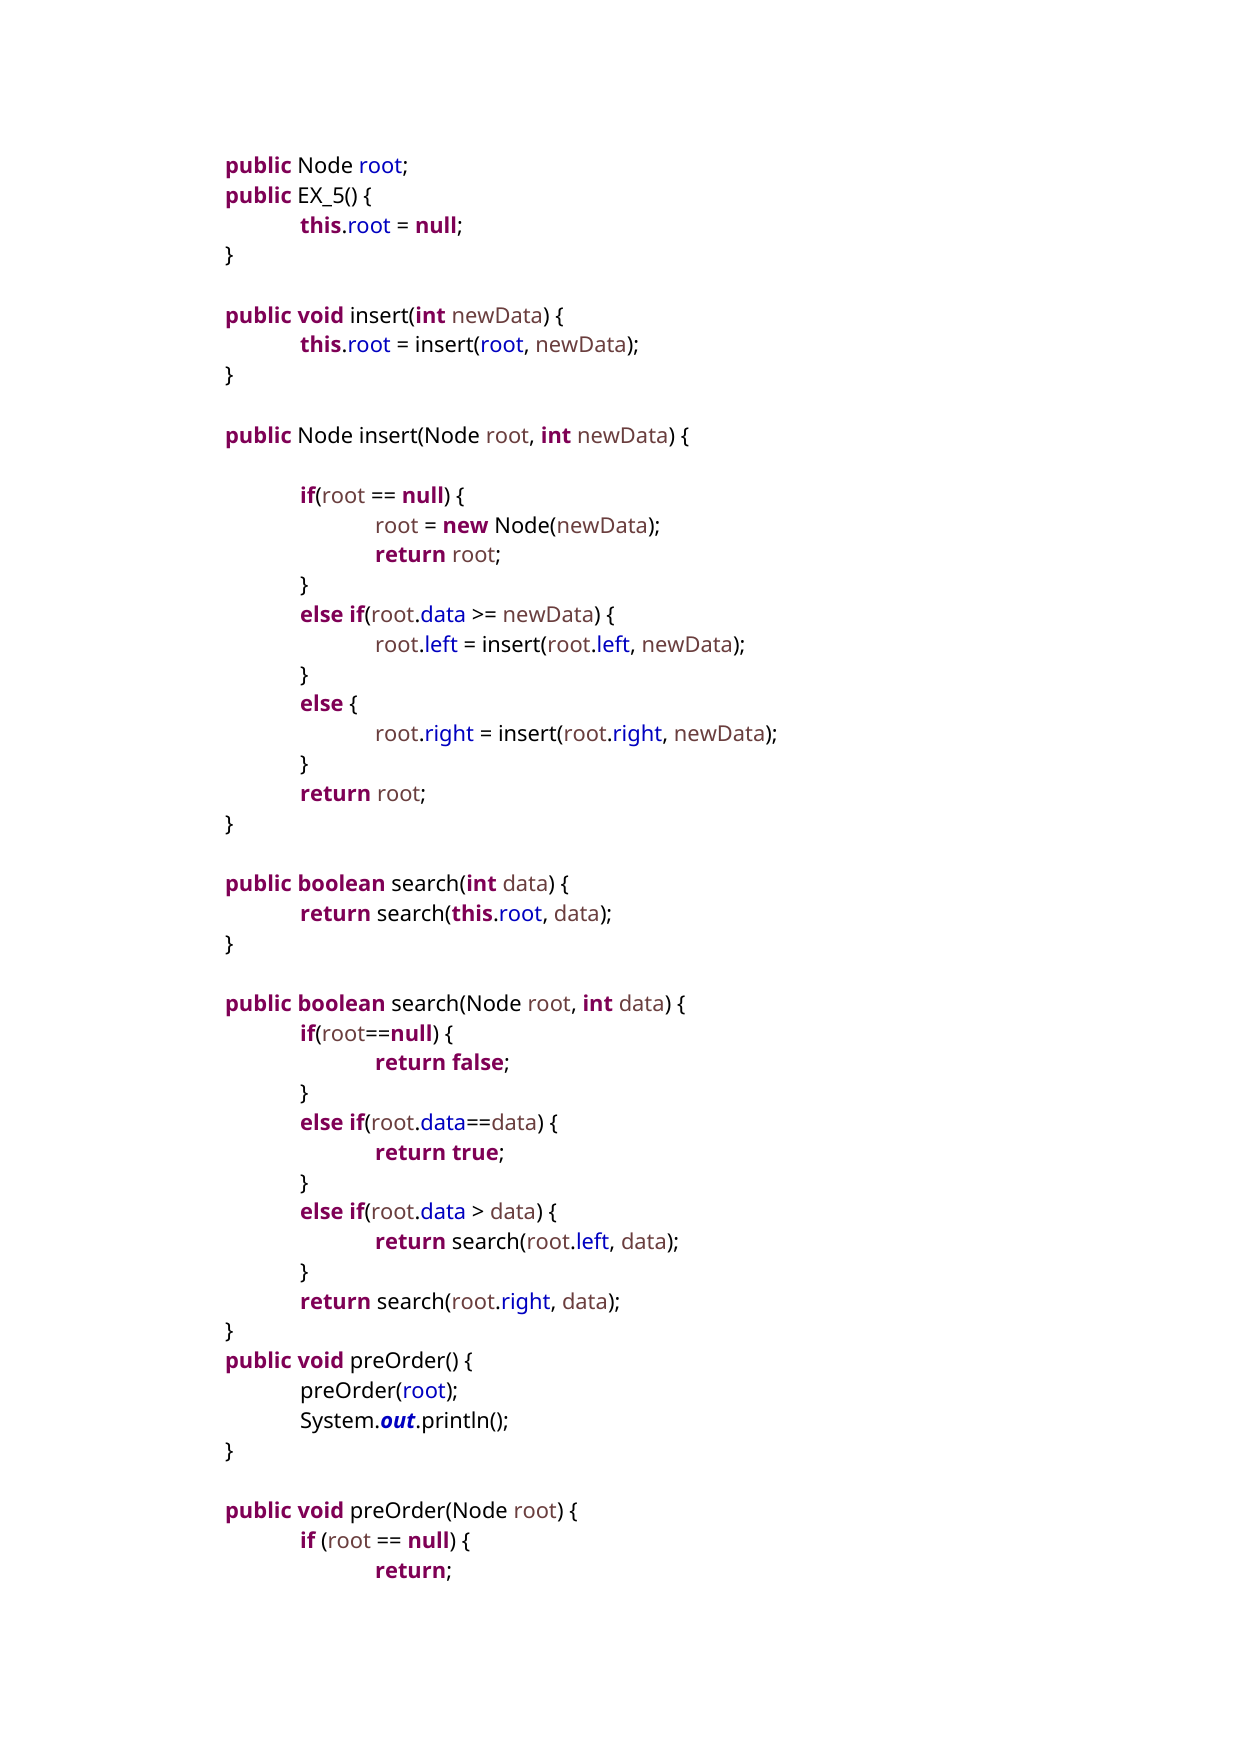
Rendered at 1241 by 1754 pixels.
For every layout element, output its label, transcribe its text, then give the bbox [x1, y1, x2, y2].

text this.root = insert(root, newData); [150, 329, 1090, 359]
text return root; [150, 778, 1090, 808]
text System.out.println(); [150, 1405, 1090, 1435]
text } [150, 1167, 1090, 1196]
text if (root == null) { [150, 1525, 1090, 1554]
text if(root == null) { [150, 480, 1090, 510]
text return search(this.root, data); [150, 898, 1090, 927]
text } [150, 1077, 1090, 1107]
text } [150, 569, 1090, 599]
text else { [150, 688, 1090, 718]
text if(root==null) { [150, 1018, 1090, 1047]
text public Node insert(Node root, int newData) { [150, 419, 1090, 449]
text public EX_5() { [150, 180, 1090, 209]
text else if(root.data > data) { [150, 1196, 1090, 1226]
text } [150, 808, 1090, 837]
text } [150, 927, 1090, 957]
text } [150, 1256, 1090, 1286]
text return root; [150, 539, 1090, 569]
text public void insert(int newData) { [150, 300, 1090, 329]
text return true; [150, 1137, 1090, 1167]
text public boolean search(Node root, int data) { [150, 988, 1090, 1018]
text } [150, 359, 1090, 389]
text return; [150, 1554, 1090, 1584]
text public boolean search(int data) { [150, 868, 1090, 898]
text else if(root.data >= newData) { [150, 599, 1090, 629]
text else if(root.data==data) { [150, 1107, 1090, 1137]
text root.left = insert(root.left, newData); [150, 629, 1090, 659]
text public void preOrder() { [150, 1345, 1090, 1375]
text return false; [150, 1047, 1090, 1077]
text return search(root.left, data); [150, 1226, 1090, 1256]
text return search(root.right, data); [150, 1286, 1090, 1316]
text } [150, 1435, 1090, 1464]
text root = new Node(newData); [150, 510, 1090, 539]
text root.right = insert(root.right, newData); [150, 718, 1090, 748]
text } [150, 239, 1090, 269]
text public void preOrder(Node root) { [150, 1495, 1090, 1525]
text preOrder(root); [150, 1375, 1090, 1405]
text } [150, 659, 1090, 688]
text public Node root; [150, 150, 1090, 180]
text } [150, 748, 1090, 778]
text this.root = null; [150, 209, 1090, 239]
text } [150, 1316, 1090, 1345]
